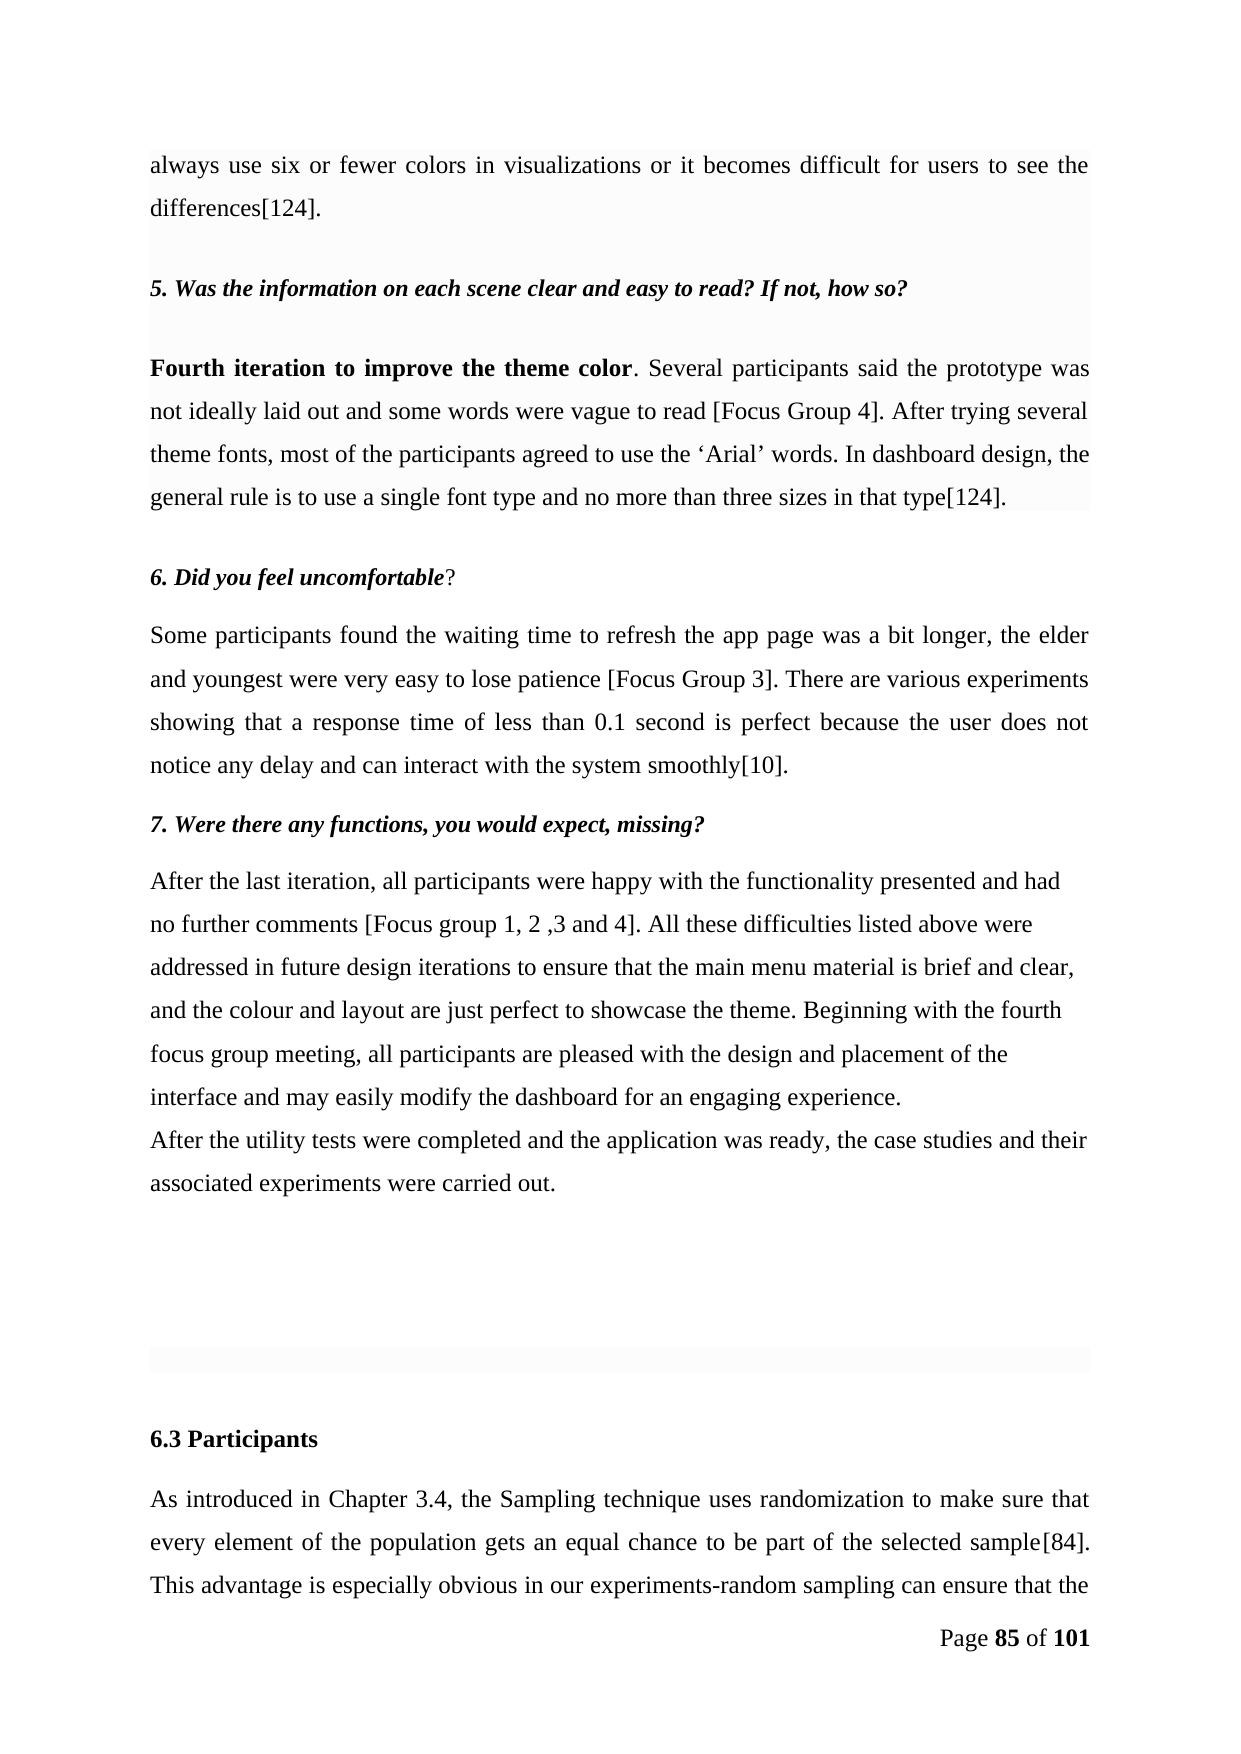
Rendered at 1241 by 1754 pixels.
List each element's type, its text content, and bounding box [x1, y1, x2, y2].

text 6. Did you feel uncomfortable? [150, 563, 1090, 590]
text 7. Were there any functions, you would expect, missing? [150, 810, 1090, 837]
subtitle 6.3 Participants [150, 1424, 1090, 1453]
text Fourth iteration to improve the theme color. Several participants said the prototype was not ideally laid out and some words were vague to read [Focus Group 4]. After trying several theme fonts, most of the participants agreed to use the ‘Arial’ words. In dashboard design, the general rule is to use a single font type and no more than three sizes in that type[124]. [150, 353, 1090, 511]
text After the utility tests were completed and the application was ready, the case studies and their associated experiments were carried out. [150, 1125, 1090, 1197]
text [150, 150, 1090, 222]
text 5. Was the information on each scene clear and easy to read? If not, how so? [150, 274, 1090, 301]
text Some participants found the waiting time to refresh the app page was a bit longer, the elder and youngest were very easy to lose patience [Focus Group 3]. There are various experiments showing that a response time of less than 0.1 second is perfect because the user does not notice any delay and can interact with the system smoothly[10]. [150, 621, 1090, 779]
text After the last iteration, all participants were happy with the functionality presented and had no further comments [Focus group 1, 2 ,3 and 4]. All these difficulties listed above were addressed in future design iterations to ensure that the main menu material is brief and clear, and the colour and layout are just perfect to showcase the theme. Beginning with the fourth focus group meeting, all participants are pleased with the design and placement of the interface and may easily modify the dashboard for an engaging experience. [150, 866, 1090, 1111]
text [150, 1484, 1090, 1599]
